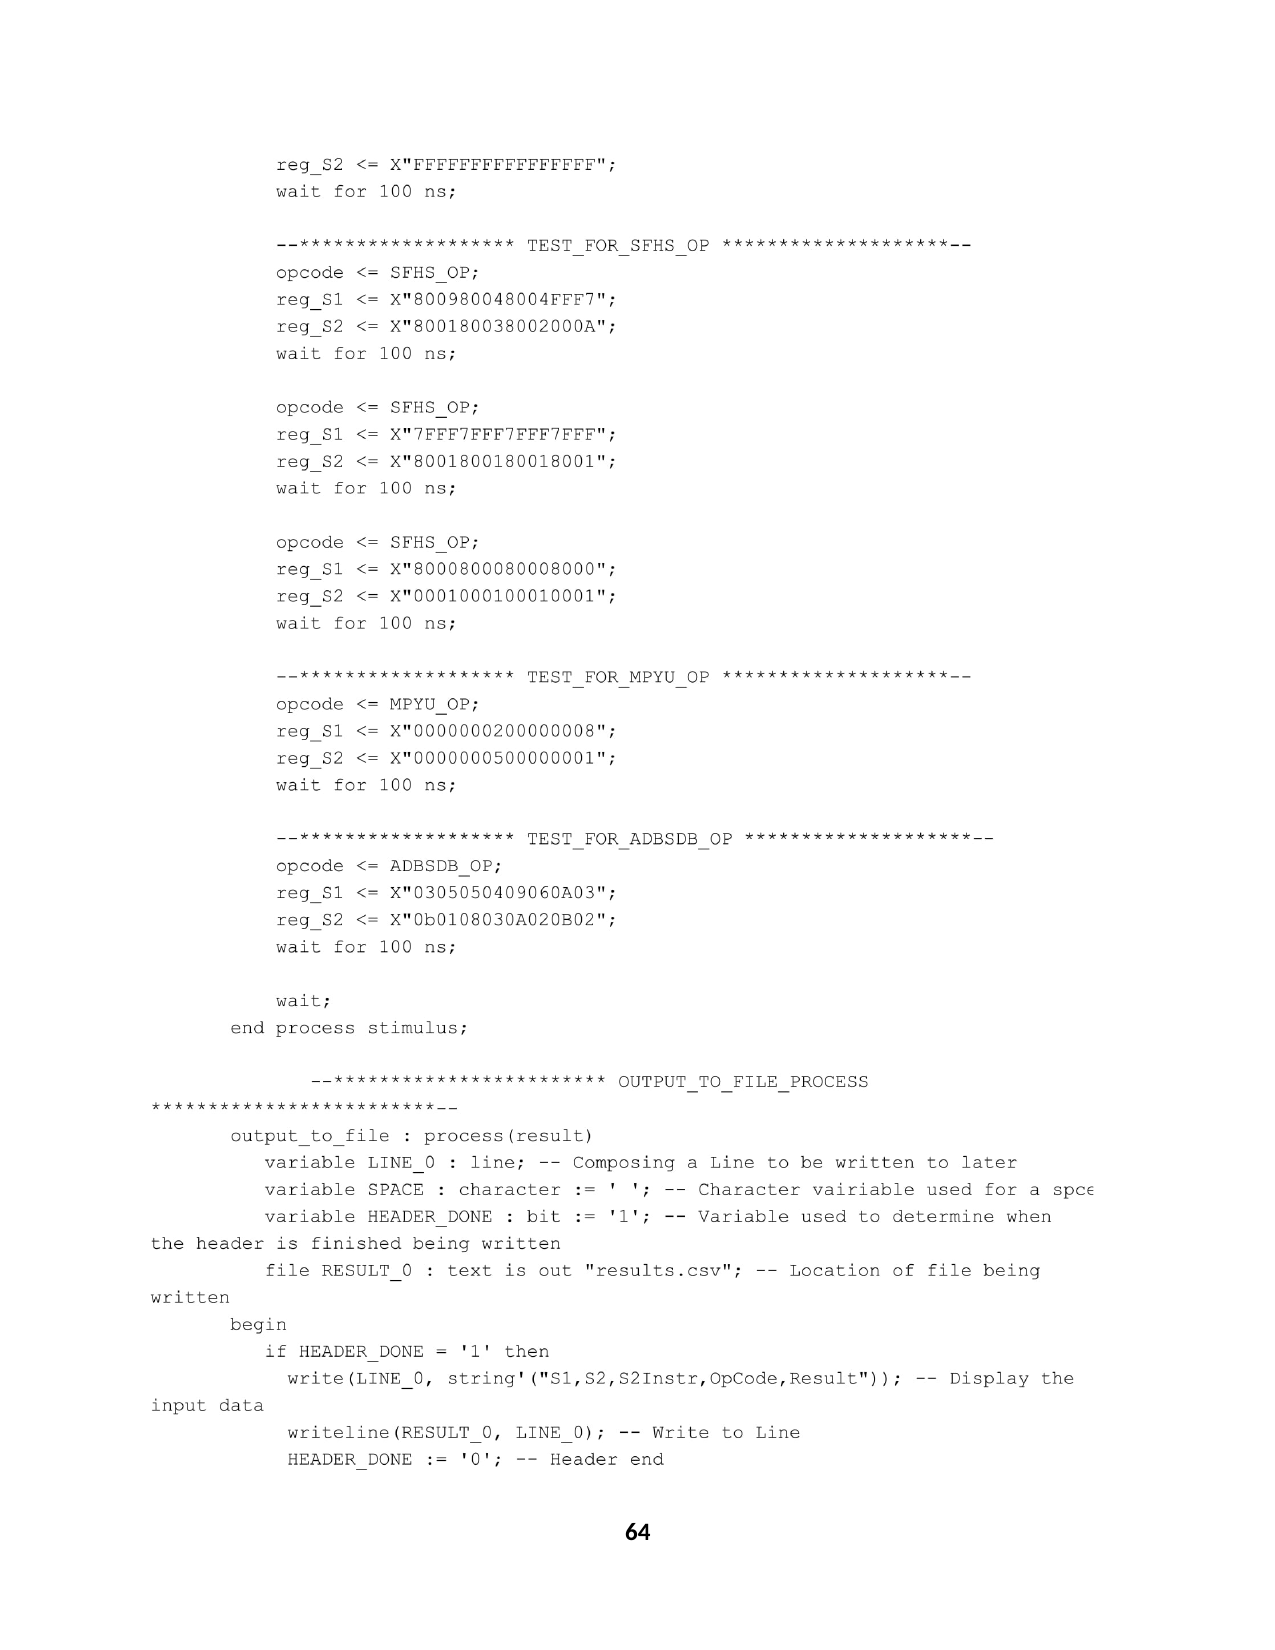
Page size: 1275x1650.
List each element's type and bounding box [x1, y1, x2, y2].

picture [150, 150, 1094, 1485]
